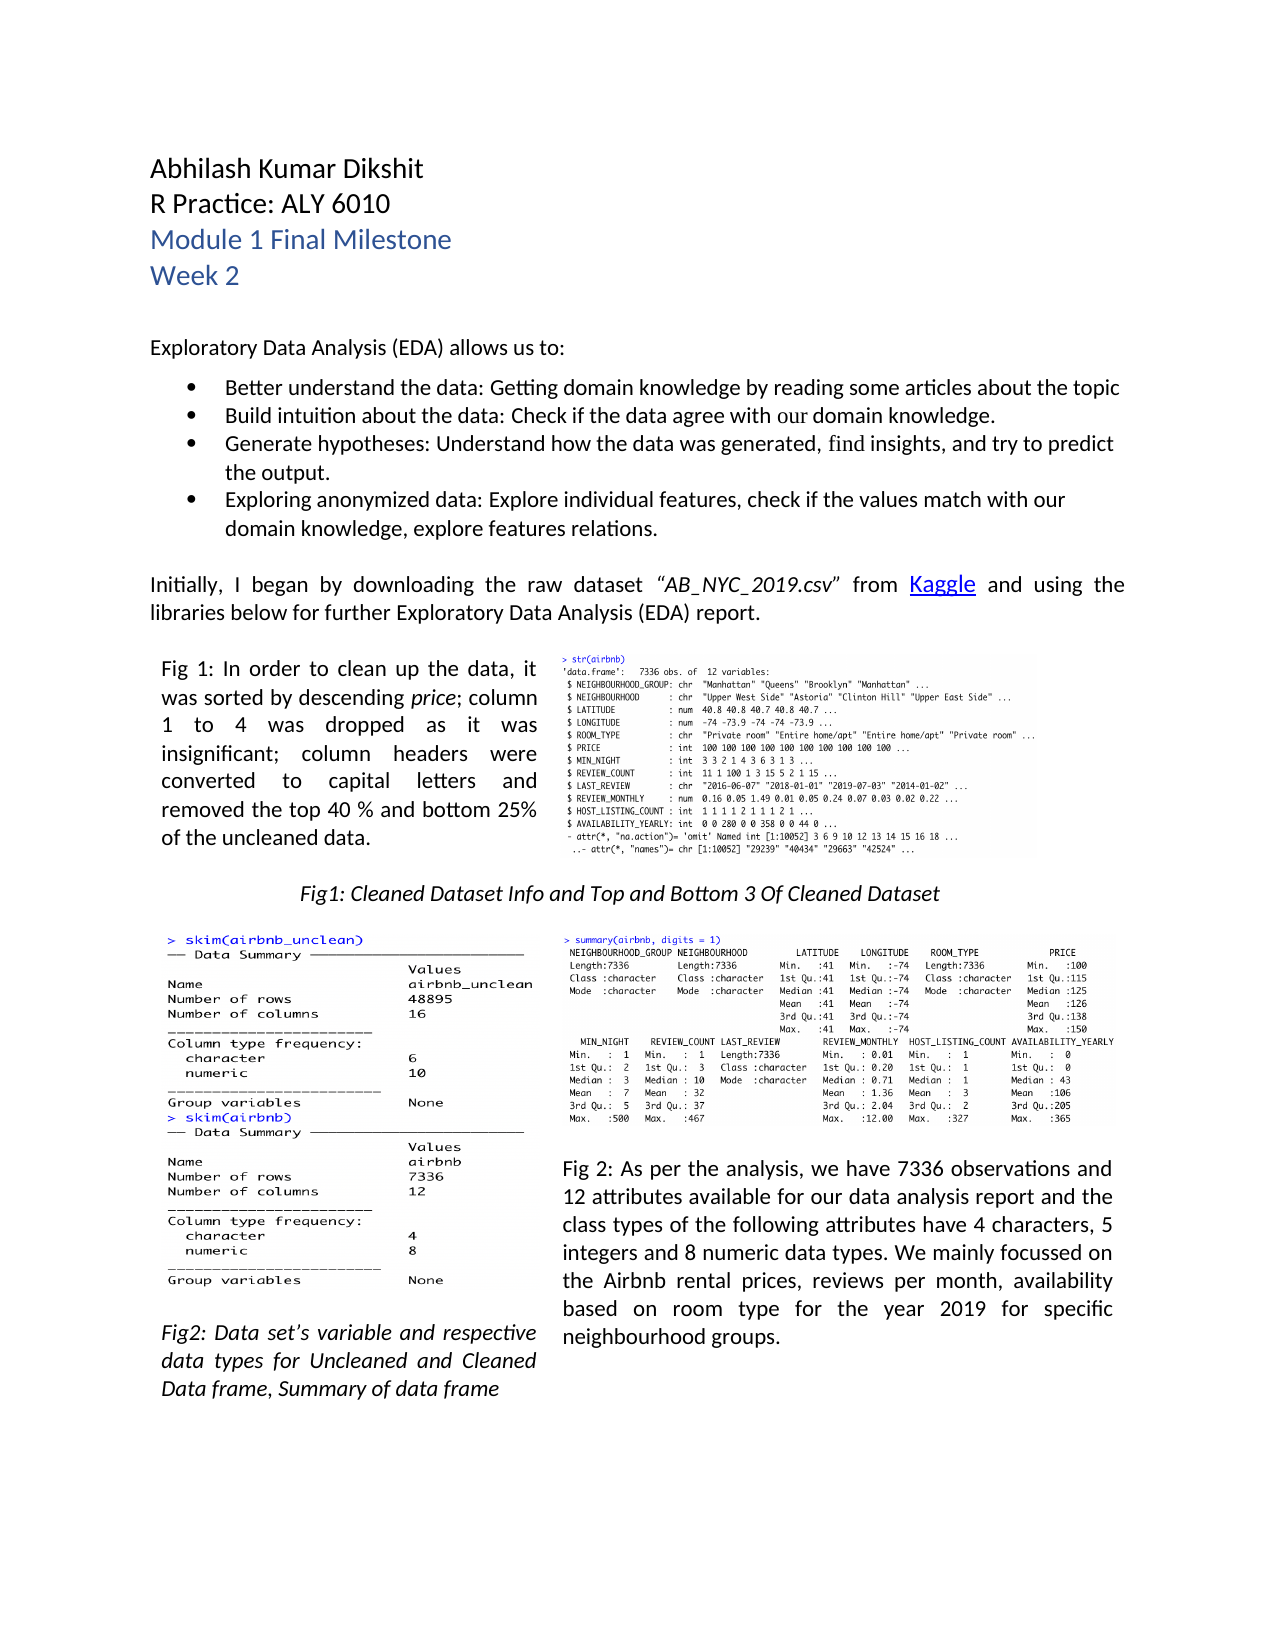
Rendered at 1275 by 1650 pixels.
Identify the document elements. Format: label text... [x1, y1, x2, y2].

picture [161, 934, 541, 1290]
table_header [549, 655, 1154, 879]
text Abhilash Kumar Dikshit R Practice: ALY 6010 [150, 150, 1125, 221]
picture [562, 934, 1117, 1126]
list Better understand the data: Getting domain knowledge by reading some articles about the topic [187, 373, 1125, 402]
subtitle Exploratory Data Analysis (EDA) allows us to: [150, 333, 1125, 361]
list Generate hypotheses: Understand how the data was generated, find insights, and try to predict the output. [187, 429, 1125, 486]
picture [560, 654, 1038, 858]
text Week 2 [150, 257, 1125, 292]
table_header Fig2: Data set’s variable and respective data types for Uncleaned and Cleaned Data frame, Summary of data frame [150, 935, 551, 1402]
list Build intuition about the data: Check if the data agree with our domain knowledge. [187, 402, 1125, 429]
text Module 1 Final Milestone [150, 221, 1125, 257]
text Fig1: Cleaned Dataset Info and Top and Bottom 3 Of Cleaned Dataset [225, 879, 1125, 907]
list Exploring anonymized data: Explore individual features, check if the values match with our domain knowledge, explore features relations. [187, 486, 1125, 542]
table_header Fig 2: As per the analysis, we have 7336 observations and 12 attributes available for our data analysis report and the class types of the following attributes have 4 characters, 5 integers and 8 numeric data types. We mainly focussed on the Airbnb rental prices, reviews per month, availability based on room type for the year 2019 for specific neighbourhood groups. [551, 935, 1125, 1402]
table_header Fig 1: In order to clean up the data, it was sorted by descending price; column 1 to 4 was dropped as it was insignificant; column headers were converted to capital letters and removed the top 40 % and bottom 25% of the uncleaned data. [150, 655, 549, 879]
text Initially, I began by downloading the raw dataset “AB_NYC_2019.csv” from Kaggle and using the libraries below for further Exploratory Data Analysis (EDA) report. [150, 568, 1125, 627]
